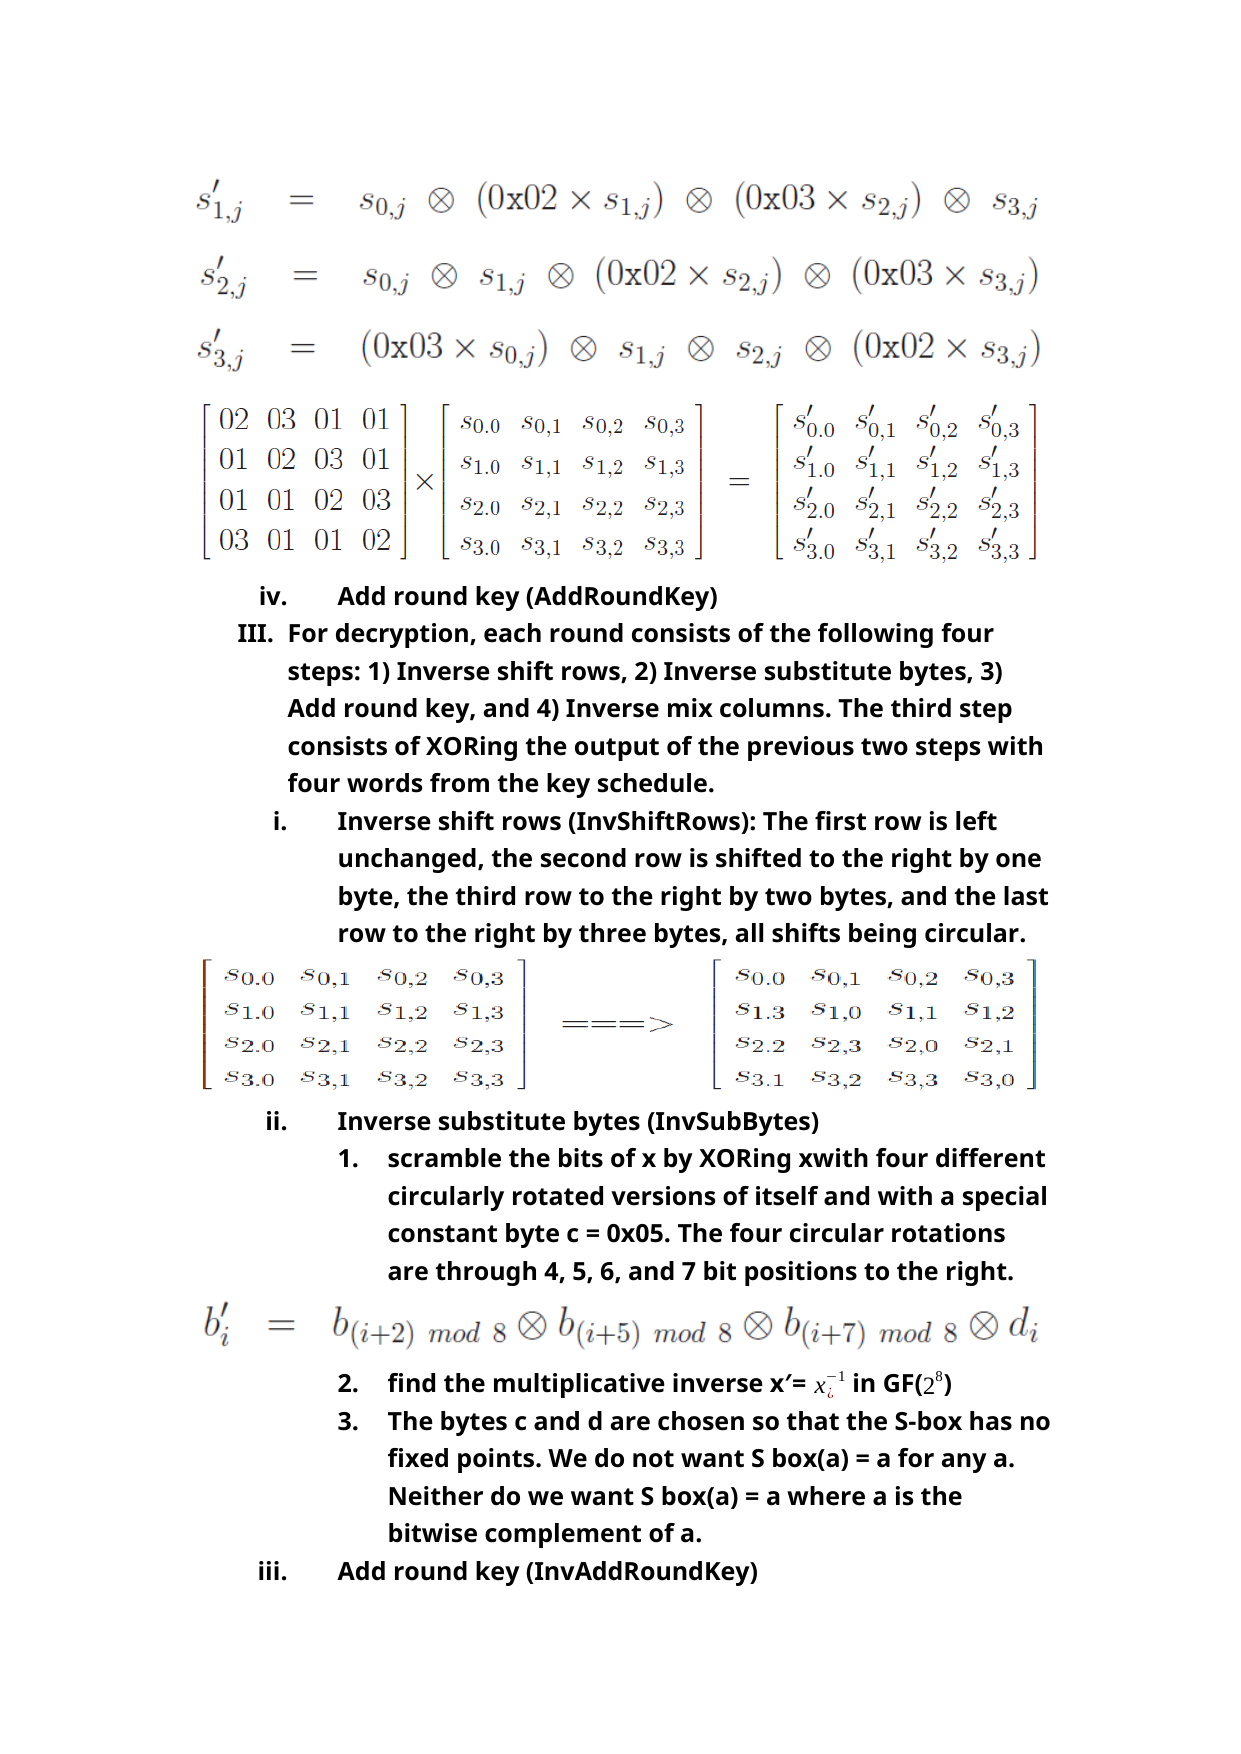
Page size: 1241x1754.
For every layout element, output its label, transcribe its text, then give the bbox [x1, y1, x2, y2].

list Add round key (AddRoundKey) [287, 577, 1053, 614]
picture [187, 956, 1053, 1098]
picture [187, 1295, 1053, 1359]
list Inverse substitute bytes (InvSubBytes) [287, 1102, 1053, 1139]
list Add round key (InvAddRoundKey) [287, 1552, 1053, 1589]
picture [187, 172, 1053, 232]
list For decryption, each round consists of the following four steps: 1) Inverse shift rows, 2) Inverse substitute bytes, 3) Add round key, and 4) Inverse mix columns. The third step consists of XORing the output of the previous two steps with four words from the key schedule. [237, 614, 1053, 802]
picture [187, 321, 1053, 383]
list scramble the bits of x by XORing xwith four different circularly rotated versions of itself and with a special constant byte c = 0x05. The four circular rotations are through 4, 5, 6, and 7 bit positions to the right. [337, 1139, 1053, 1289]
picture [187, 392, 1053, 575]
list Inverse shift rows (InvShiftRows): The first row is left unchanged, the second row is shifted to the right by one byte, the third row to the right by two bytes, and the last row to the right by three bytes, all shifts being circular. [287, 802, 1053, 952]
list find the multiplicative inverse x′= in GF() [337, 1364, 1053, 1402]
picture [187, 246, 1053, 308]
list The bytes c and d are chosen so that the S-box has no fixed points. We do not want S box(a) = a for any a. Neither do we want S box(a) = a where a is the bitwise complement of a. [337, 1402, 1053, 1552]
